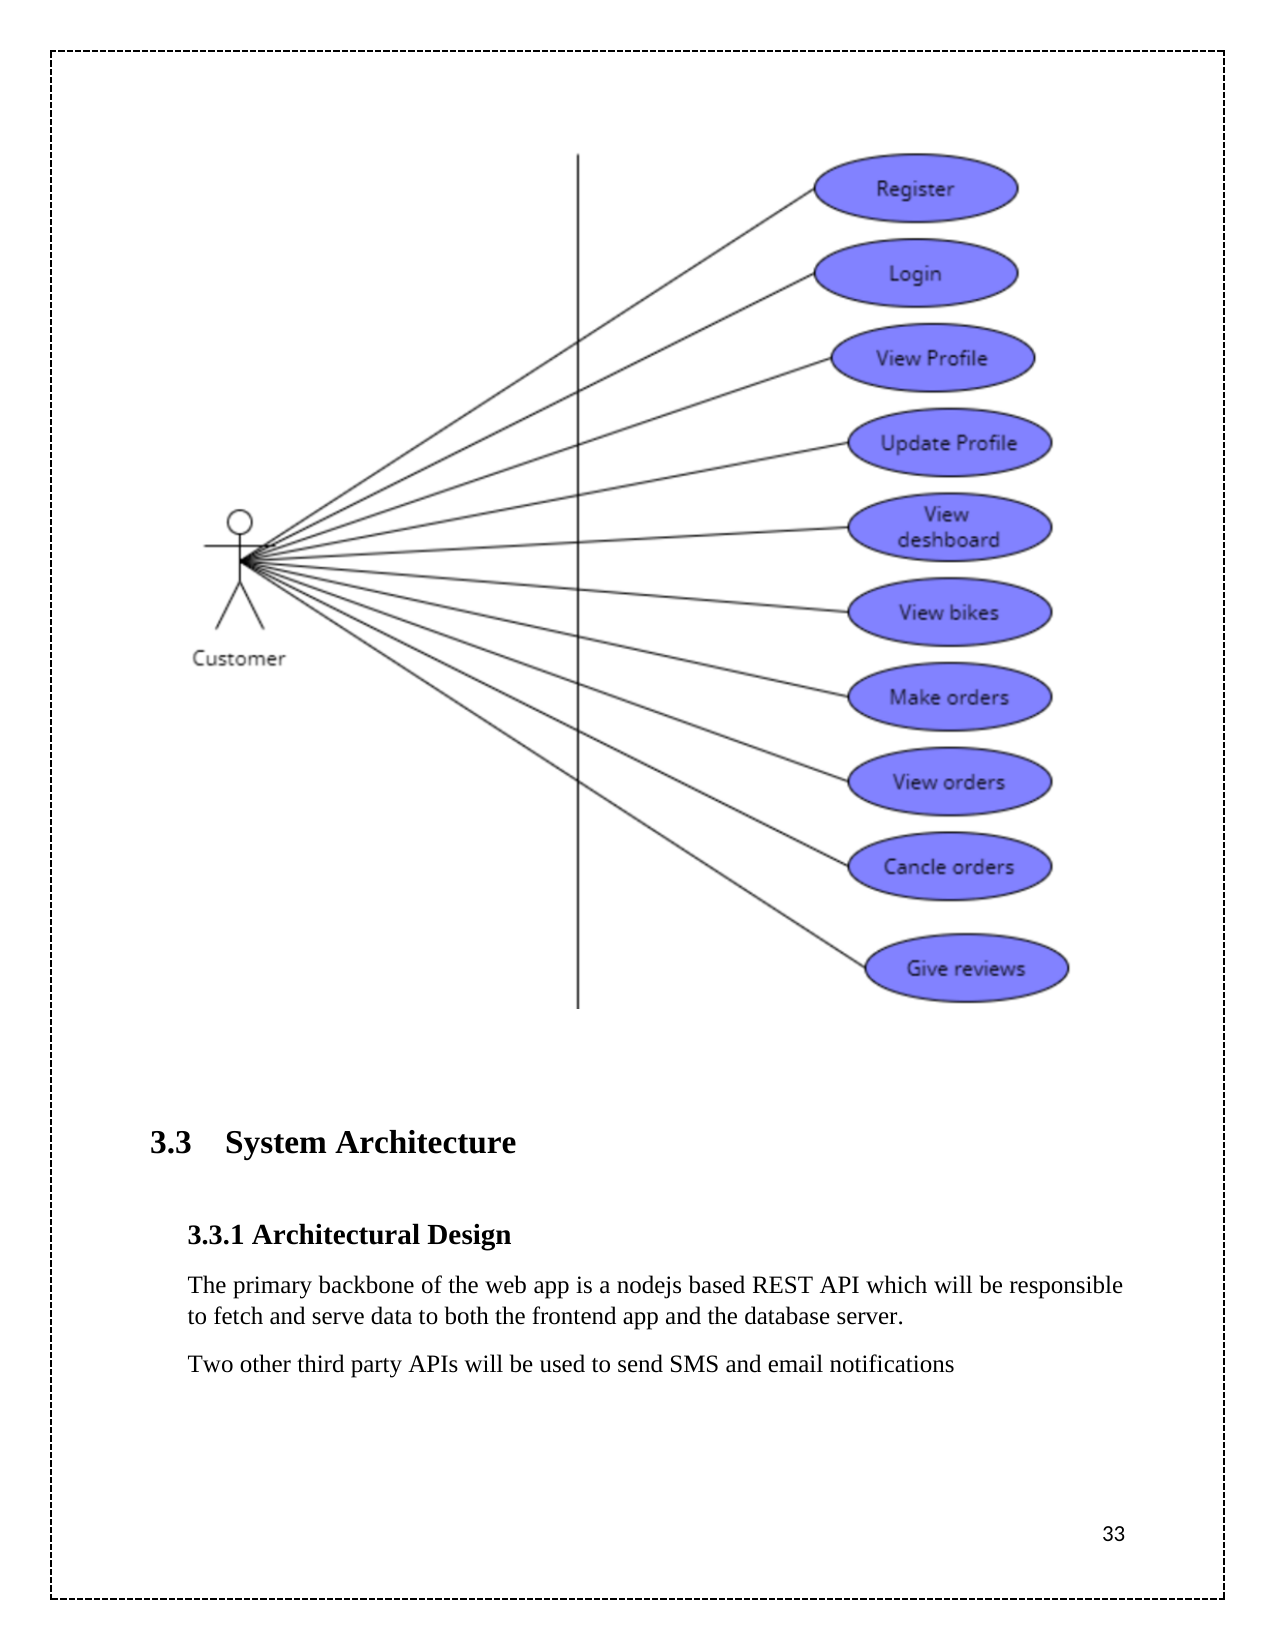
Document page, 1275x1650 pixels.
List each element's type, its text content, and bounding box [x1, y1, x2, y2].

text 3.3.1 Architectural Design [187, 1217, 1125, 1251]
list System Architecture [150, 1122, 1125, 1161]
text The primary backbone of the web app is a nodejs based REST API which will be responsible to fetch and serve data to both the frontend app and the database server. [187, 1270, 1125, 1330]
picture [150, 150, 1157, 1009]
text Two other third party APIs will be used to send SMS and email notifications [187, 1349, 1125, 1377]
